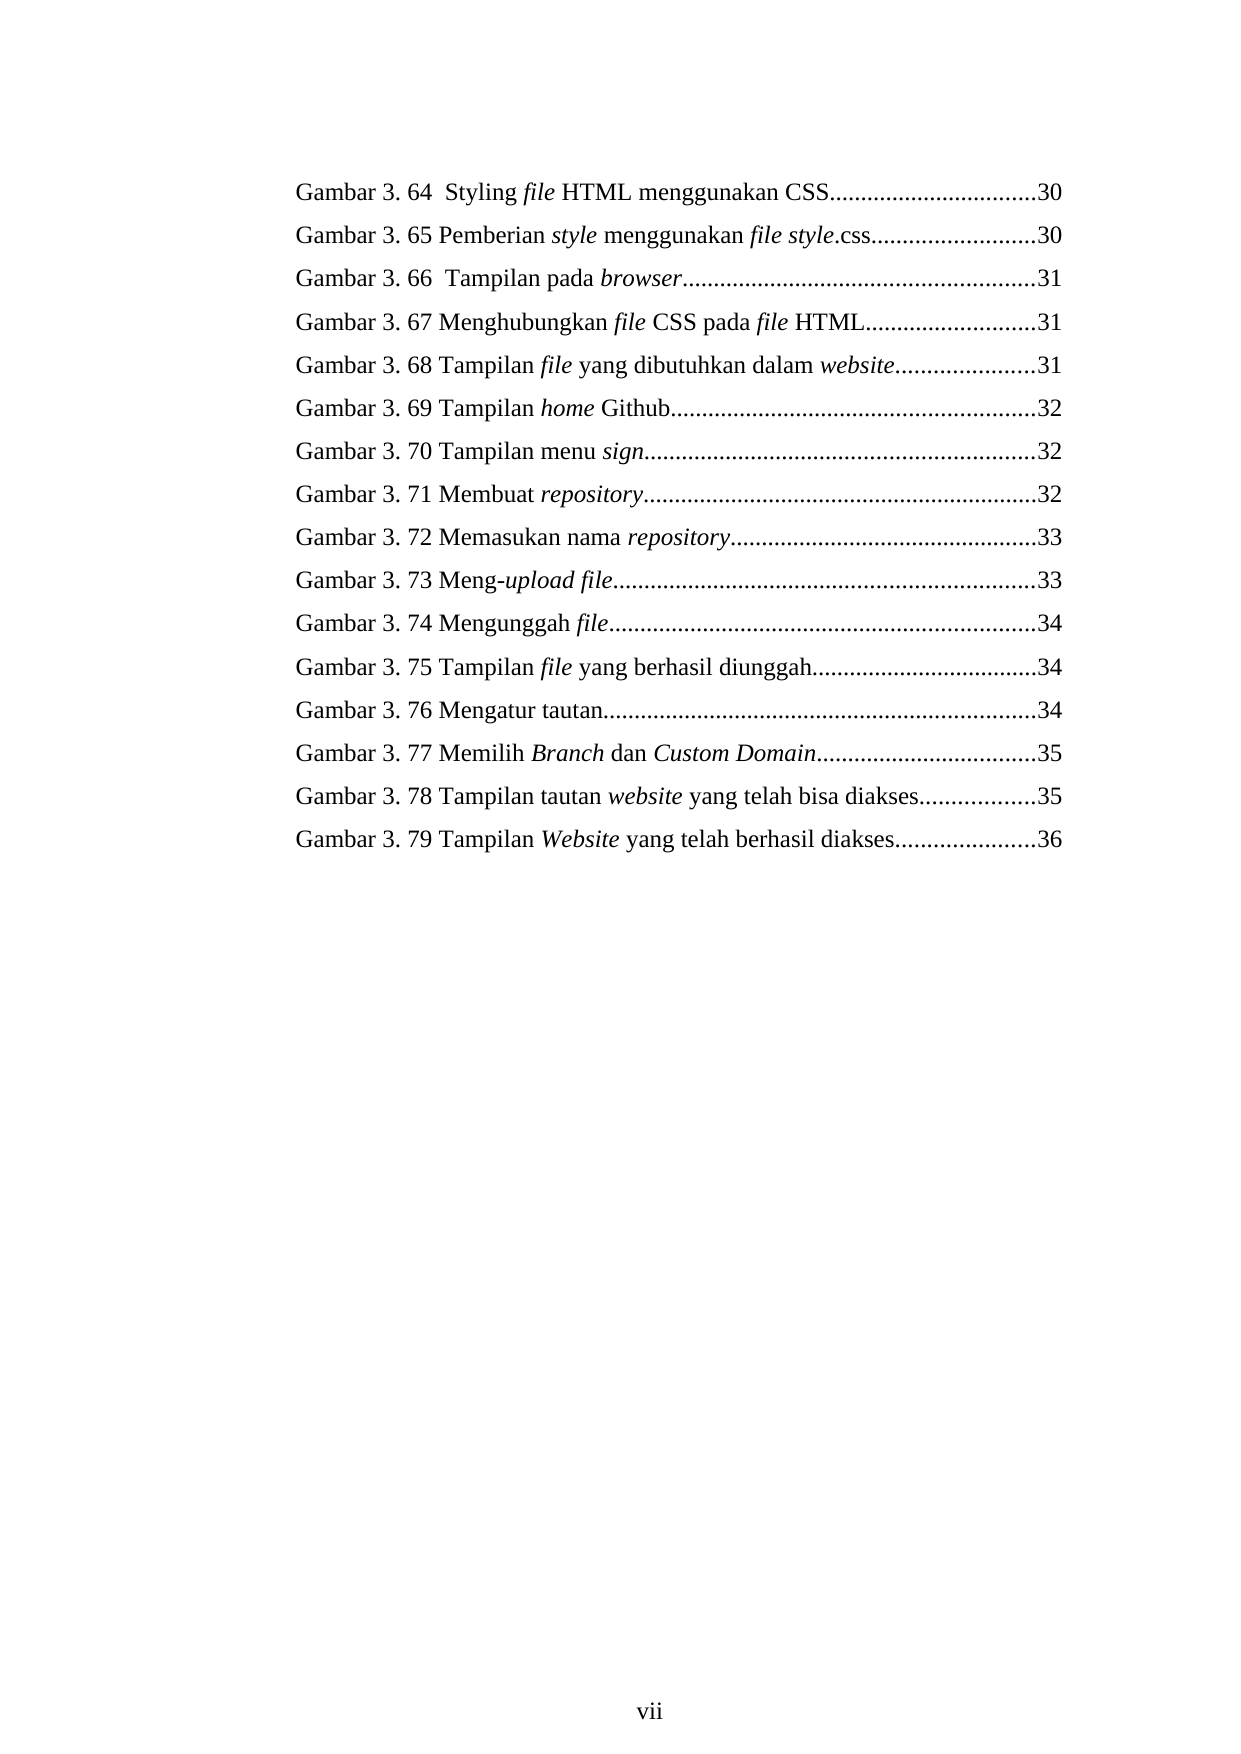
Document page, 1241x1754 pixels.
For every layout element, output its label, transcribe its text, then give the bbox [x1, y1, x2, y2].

text Gambar 3. 76 Mengatur tautan 34 [236, 695, 1063, 723]
text Gambar 3. 69 Tampilan home Github 32 [236, 393, 1063, 422]
text Gambar 3. 68 Tampilan file yang dibutuhkan dalam website 31 [236, 350, 1063, 378]
text Gambar 3. 67 Menghubungkan file CSS pada file HTML 31 [236, 307, 1063, 335]
text Gambar 3. 70 Tampilan menu sign 32 [236, 436, 1063, 465]
text Gambar 3. 72 Memasukan nama repository 33 [236, 522, 1063, 551]
text Gambar 3. 71 Membuat repository 32 [236, 479, 1063, 508]
text Gambar 3. 78 Tampilan tautan website yang telah bisa diakses 35 [236, 781, 1063, 810]
text Gambar 3. 79 Tampilan Website yang telah berhasil diakses 36 [236, 824, 1063, 853]
text Gambar 3. 66 Tampilan pada browser 31 [236, 263, 1063, 292]
text Gambar 3. 74 Mengunggah file 34 [236, 608, 1063, 637]
text Gambar 3. 73 Meng-upload file 33 [236, 565, 1063, 594]
text Gambar 3. 65 Pemberian style menggunakan file style.css 30 [236, 220, 1063, 249]
text Gambar 3. 64 Styling file HTML menggunakan CSS 30 [236, 177, 1063, 206]
text Gambar 3. 77 Memilih Branch dan Custom Domain 35 [236, 738, 1063, 767]
text Gambar 3. 75 Tampilan file yang berhasil diunggah 34 [236, 652, 1063, 680]
